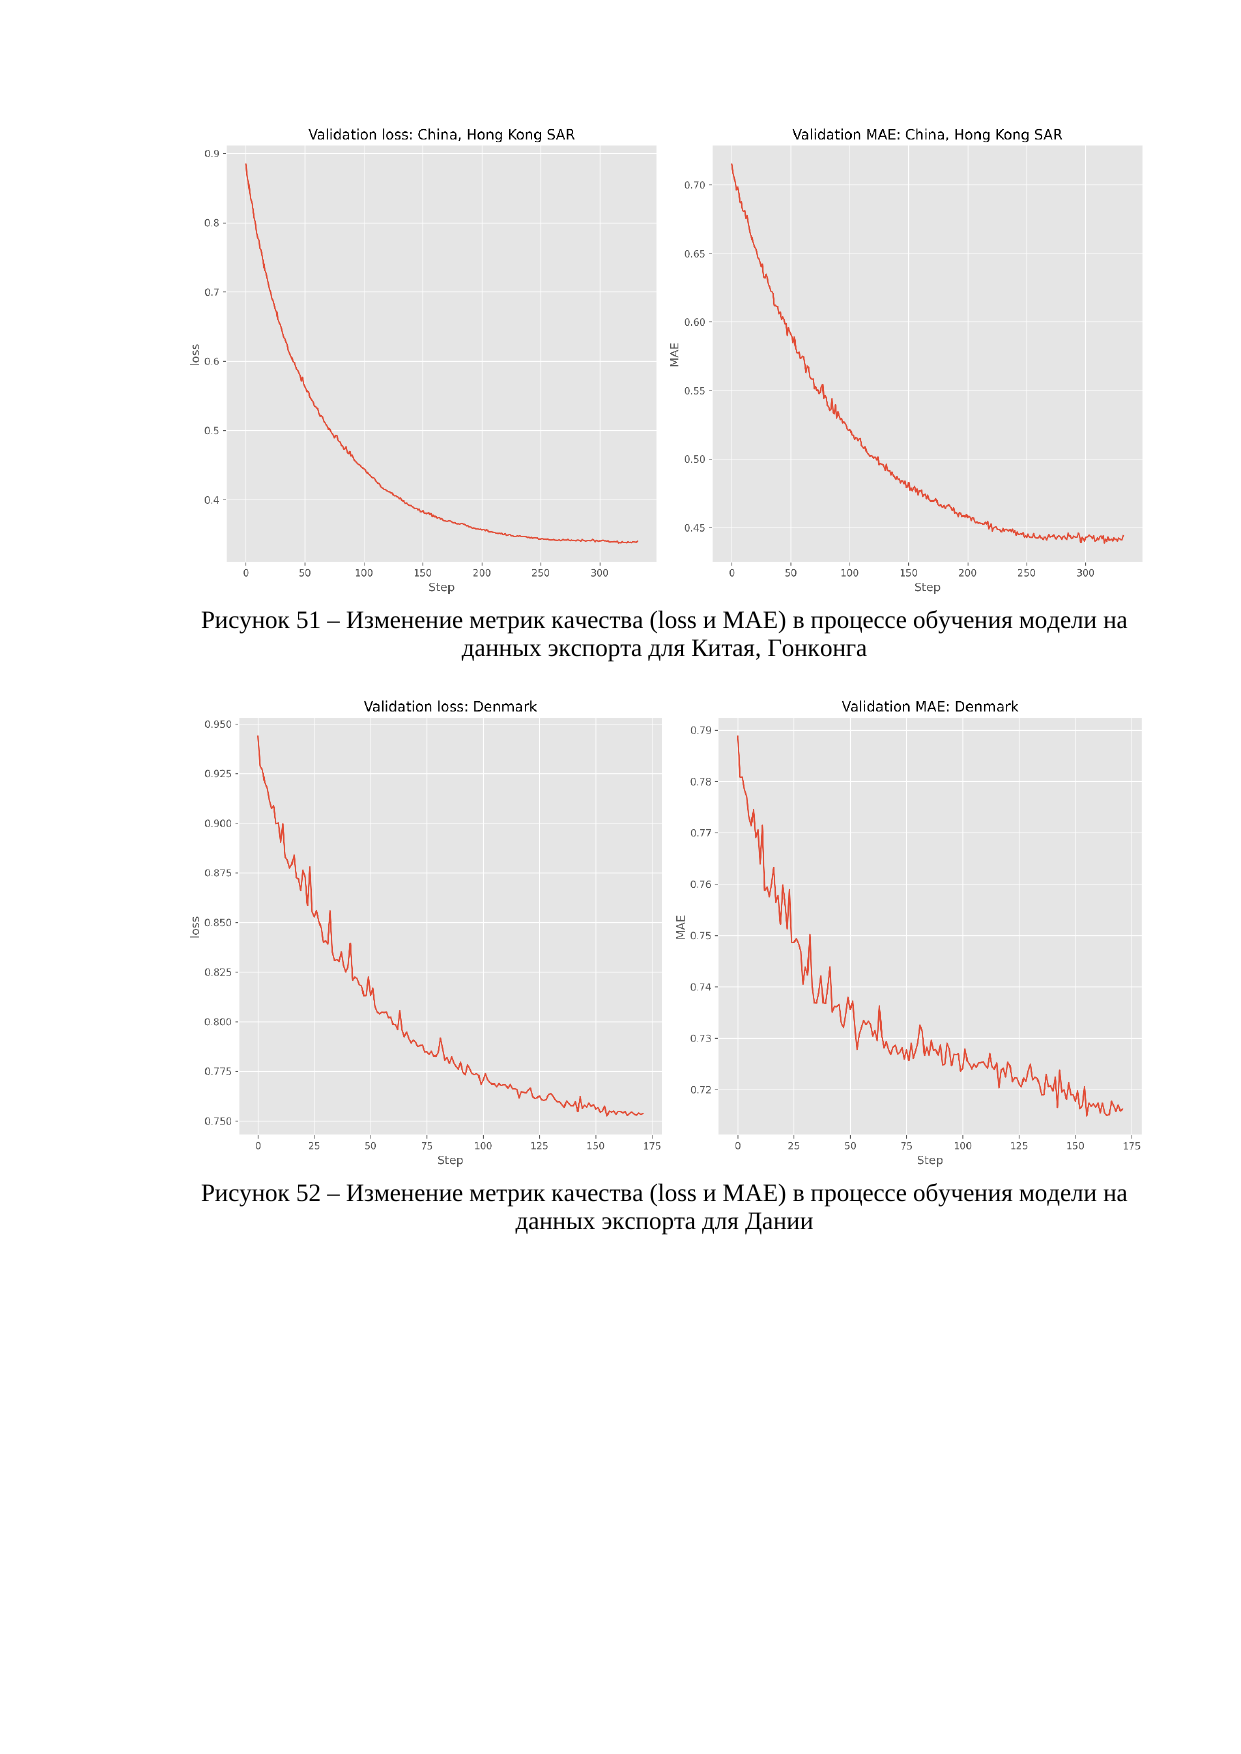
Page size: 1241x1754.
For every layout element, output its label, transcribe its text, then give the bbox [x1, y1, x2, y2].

text Рисунок 51 – Изменение метрик качества (loss и MAE) в процессе обучения модели на данных экспорта для Китая, Гонконга [177, 605, 1152, 662]
picture [177, 691, 1153, 1178]
picture [177, 118, 1153, 605]
text Рисунок 52 – Изменение метрик качества (loss и MAE) в процессе обучения модели на данных экспорта для Дании [177, 1178, 1152, 1235]
